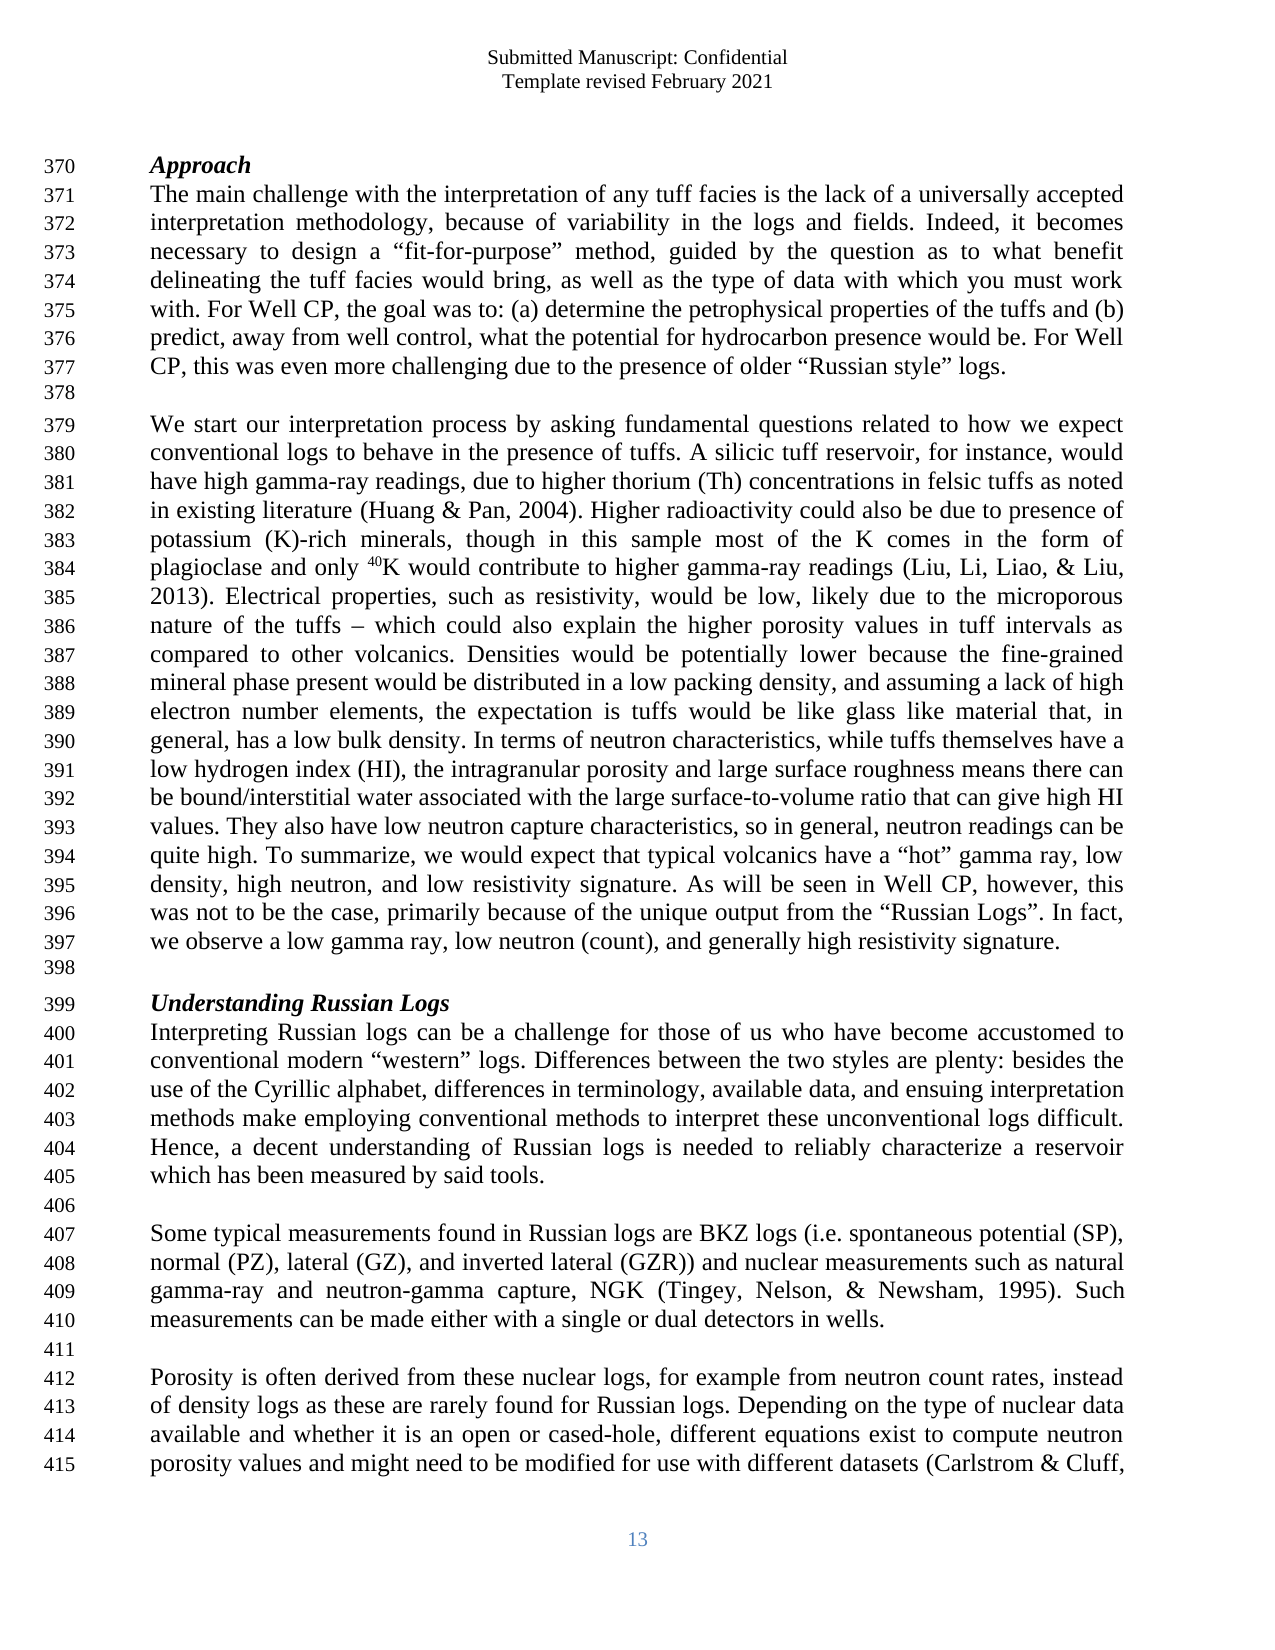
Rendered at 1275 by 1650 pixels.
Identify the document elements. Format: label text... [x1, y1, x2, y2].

text Some typical measurements found in Russian logs are BKZ logs (i.e. spontaneous potential (SP), normal (PZ), lateral (GZ), and inverted lateral (GZR)) and nuclear measurements such as natural gamma-ray and neutron-gamma capture, NGK . Such measurements can be made either with a single or dual detectors in wells. [150, 1218, 1125, 1333]
subtitle Understanding Russian Logs [150, 988, 1125, 1017]
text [150, 1362, 1125, 1477]
text Interpreting Russian logs can be a challenge for those of us who have become accustomed to conventional modern “western” logs. Differences between the two styles are plenty: besides the use of the Cyrillic alphabet, differences in terminology, available data, and ensuing interpretation methods make employing conventional methods to interpret these unconventional logs difficult. Hence, a decent understanding of Russian logs is needed to reliably characterize a reservoir which has been measured by said tools. [150, 1017, 1125, 1189]
text We start our interpretation process by asking fundamental questions related to how we expect conventional logs to behave in the presence of tuffs. A silicic tuff reservoir, for instance, would have high gamma-ray readings, due to higher thorium (Th) concentrations in felsic tuffs as noted in existing literature . Higher radioactivity could also be due to presence of potassium (K)-rich minerals, though in this sample most of the K comes in the form of plagioclase and only 40K would contribute to higher gamma-ray readings . Electrical properties, such as resistivity, would be low, likely due to the microporous nature of the tuffs – which could also explain the higher porosity values in tuff intervals as compared to other volcanics. Densities would be potentially lower because the fine-grained mineral phase present would be distributed in a low packing density, and assuming a lack of high electron number elements, the expectation is tuffs would be like glass like material that, in general, has a low bulk density. In terms of neutron characteristics, while tuffs themselves have a low hydrogen index (HI), the intragranular porosity and large surface roughness means there can be bound/interstitial water associated with the large surface-to-volume ratio that can give high HI values. They also have low neutron capture characteristics, so in general, neutron readings can be quite high. To summarize, we would expect that typical volcanics have a “hot” gamma ray, low density, high neutron, and low resistivity signature. As will be seen in Well CP, however, this was not to be the case, primarily because of the unique output from the “Russian Logs”. In fact, we observe a low gamma ray, low neutron (count), and generally high resistivity signature. [150, 409, 1125, 955]
subtitle Approach [150, 150, 1125, 179]
text The main challenge with the interpretation of any tuff facies is the lack of a universally accepted interpretation methodology, because of variability in the logs and fields. Indeed, it becomes necessary to design a “fit-for-purpose” method, guided by the question as to what benefit delineating the tuff facies would bring, as well as the type of data with which you must work with. For Well CP, the goal was to: (a) determine the petrophysical properties of the tuffs and (b) predict, away from well control, what the potential for hydrocarbon presence would be. For Well CP, this was even more challenging due to the presence of older “Russian style” logs. [150, 179, 1125, 380]
